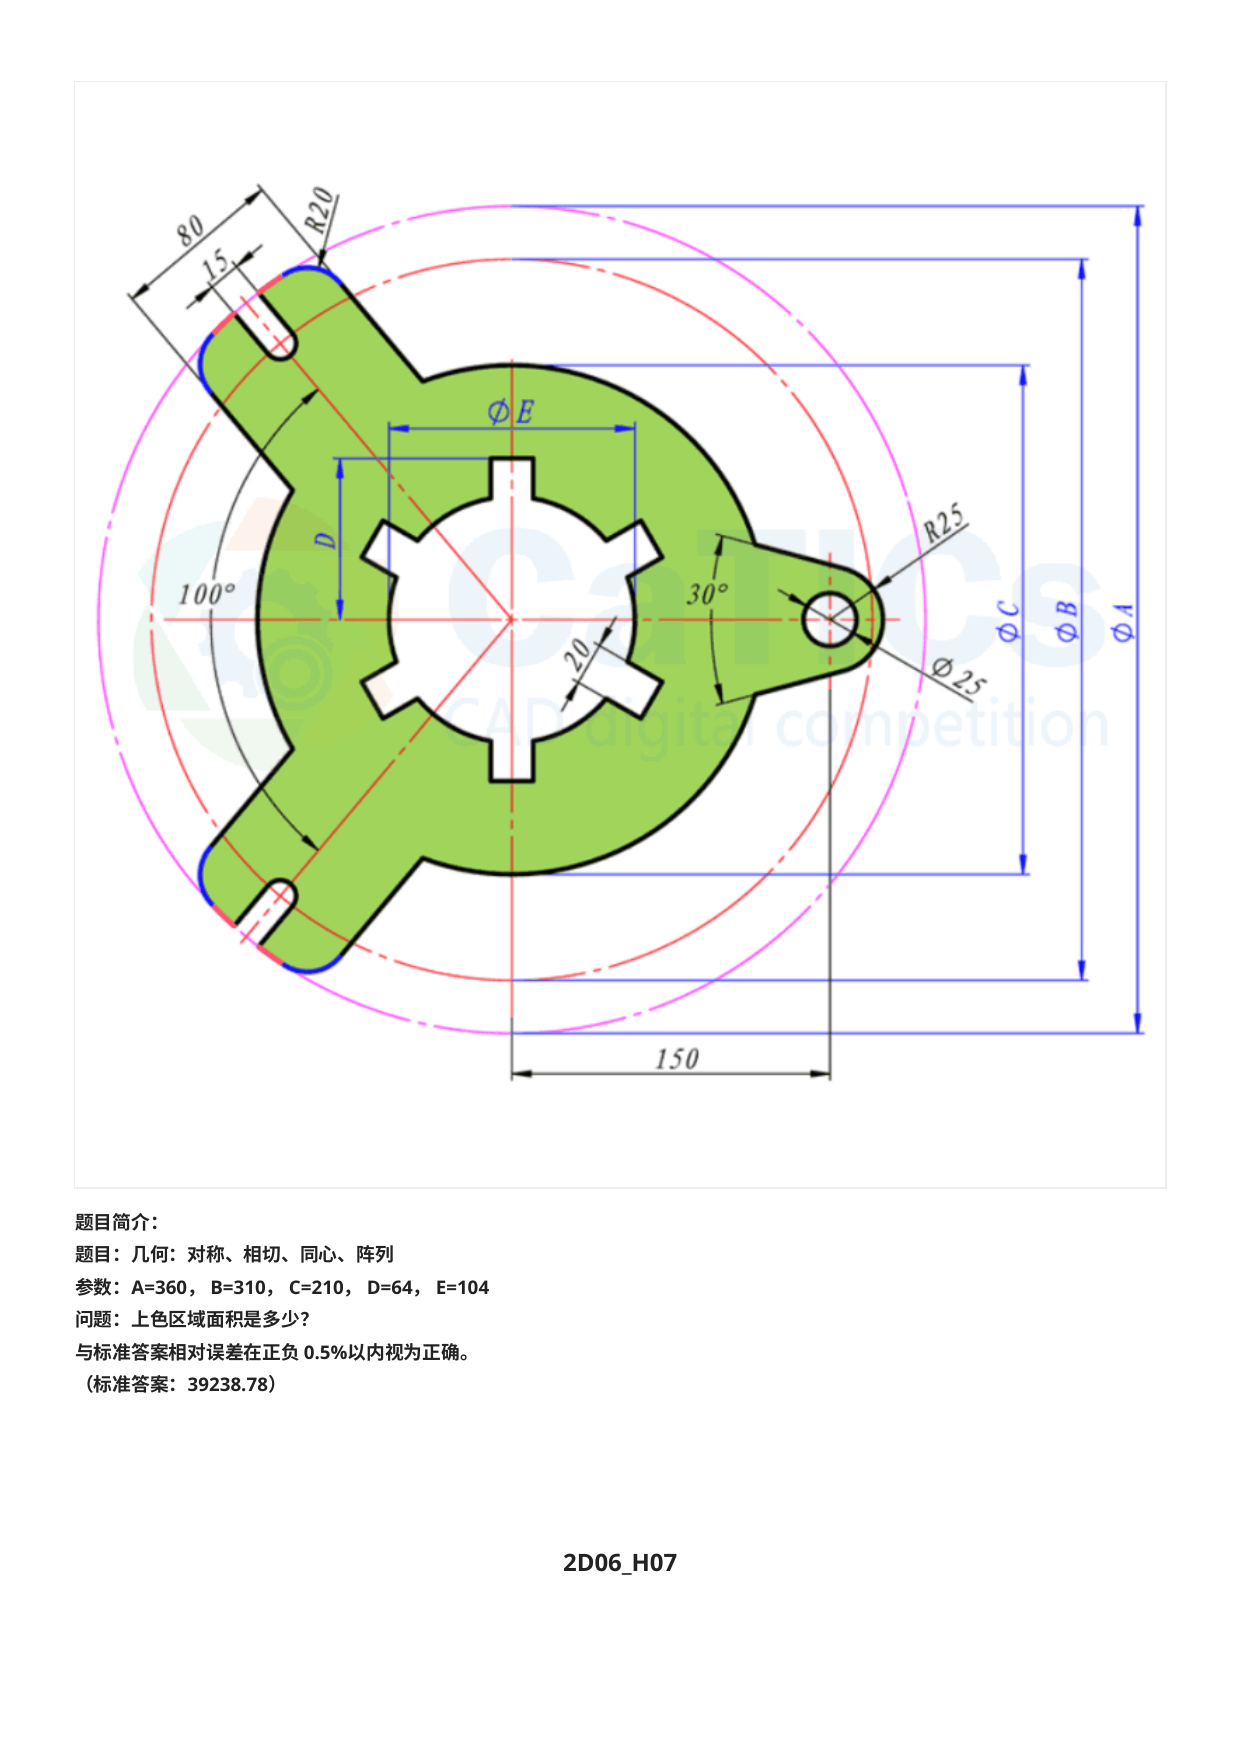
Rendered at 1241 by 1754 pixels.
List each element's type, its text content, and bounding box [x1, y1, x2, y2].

text 参数：A=360， B=310， C=210， D=64， E=104 [75, 1270, 1165, 1302]
text 问题：上色区域面积是多少？ [75, 1302, 1165, 1335]
text 与标准答案相对误差在正负0.5%以内视为正确。 [75, 1335, 1165, 1367]
text 题目：几何：对称、相切、同心、阵列 [75, 1237, 1165, 1270]
text 2D06_H07 [75, 1530, 1165, 1595]
picture [75, 88, 1165, 1182]
text （标准答案：39238.78） [75, 1367, 1165, 1432]
text 题目简介： [75, 1205, 1165, 1237]
